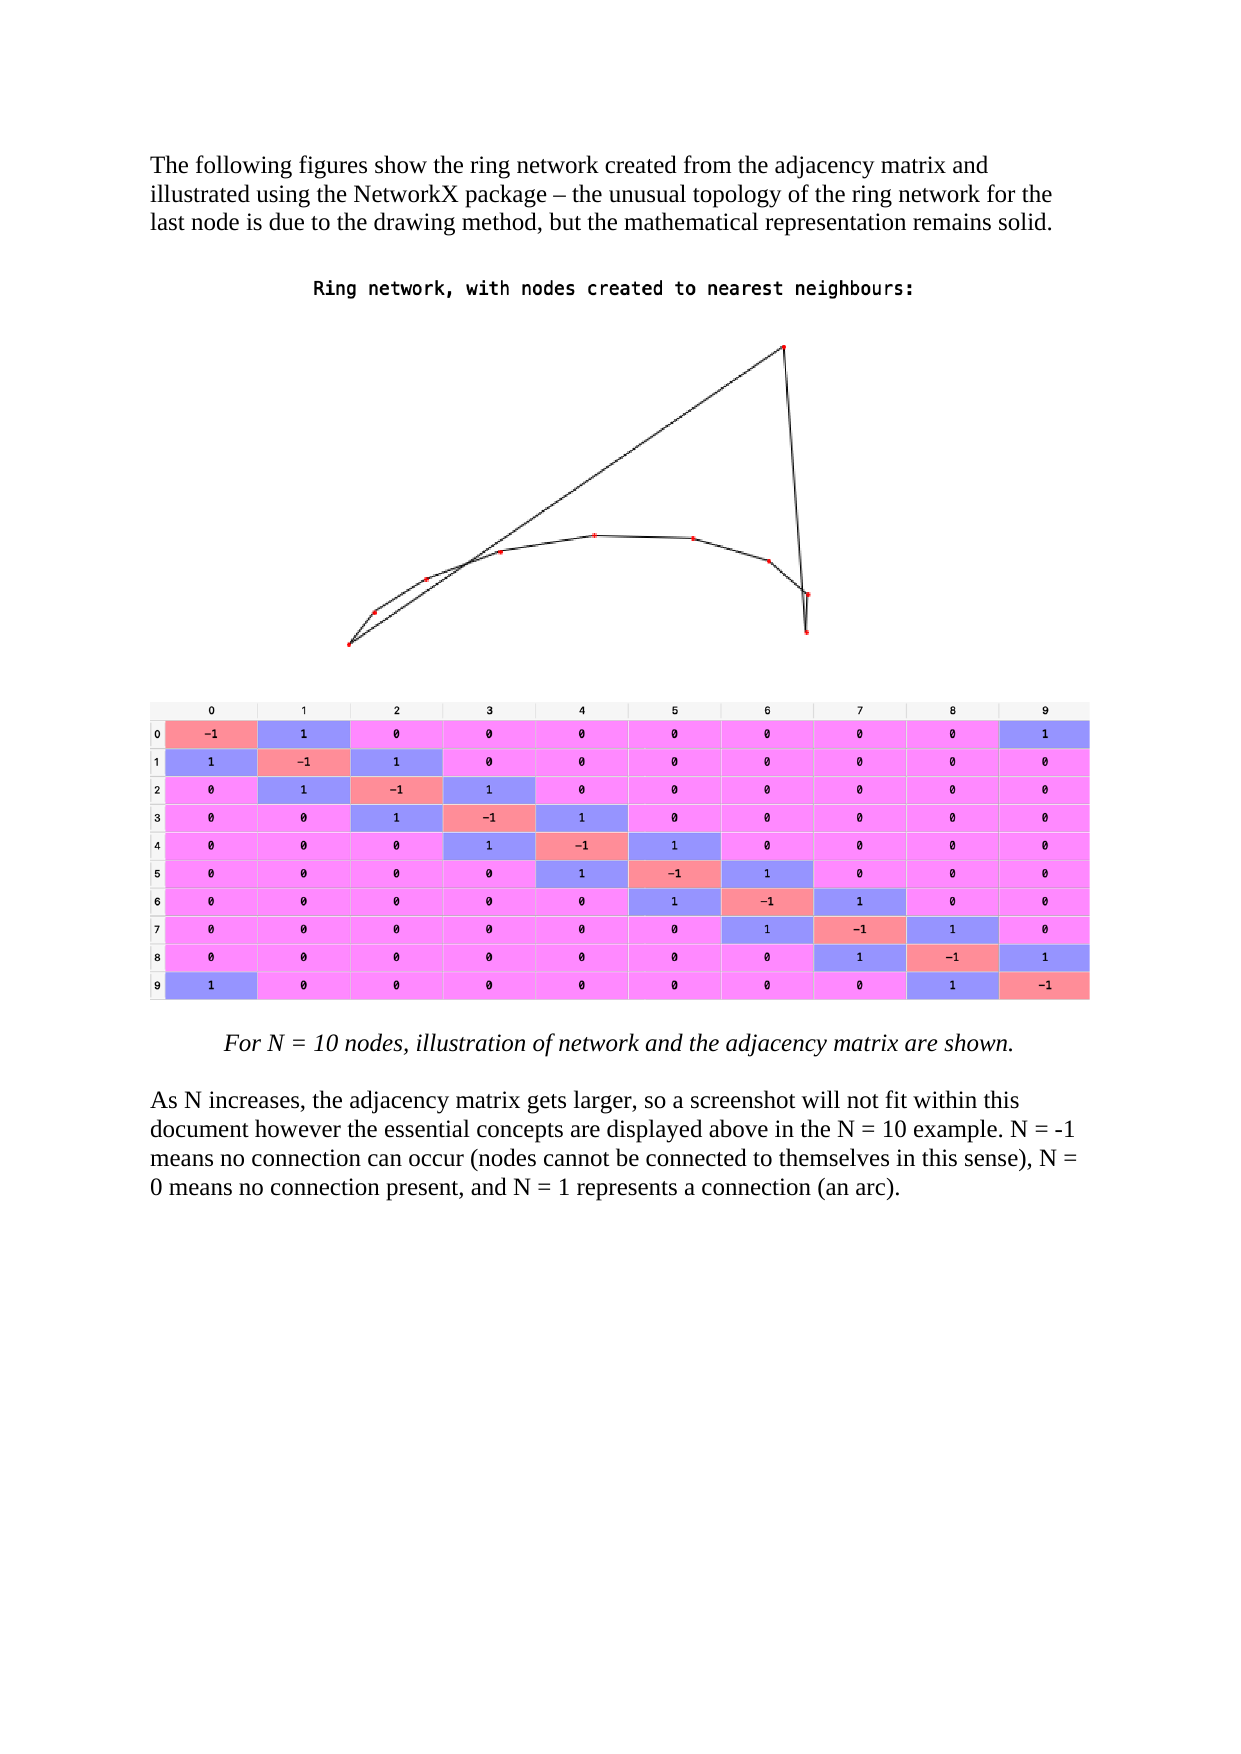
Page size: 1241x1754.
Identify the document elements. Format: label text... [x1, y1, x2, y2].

text As N increases, the adjacency matrix gets larger, so a screenshot will not fit within this document however the essential concepts are displayed above in the N = 10 example. N = -1 means no connection can occur (nodes cannot be connected to themselves in this sense), N = 0 means no connection present, and N = 1 represents a connection (an arc). [150, 1086, 1090, 1201]
picture [307, 265, 933, 674]
text For N = 10 nodes, illustration of network and the adjacency matrix are shown. [150, 1000, 1090, 1057]
text The following figures show the ring network created from the adjacency matrix and illustrated using the NetworkX package – the unusual topology of the ring network for the last node is due to the drawing method, but the mathematical representation remains solid. [150, 150, 1090, 236]
picture [150, 702, 1090, 1000]
